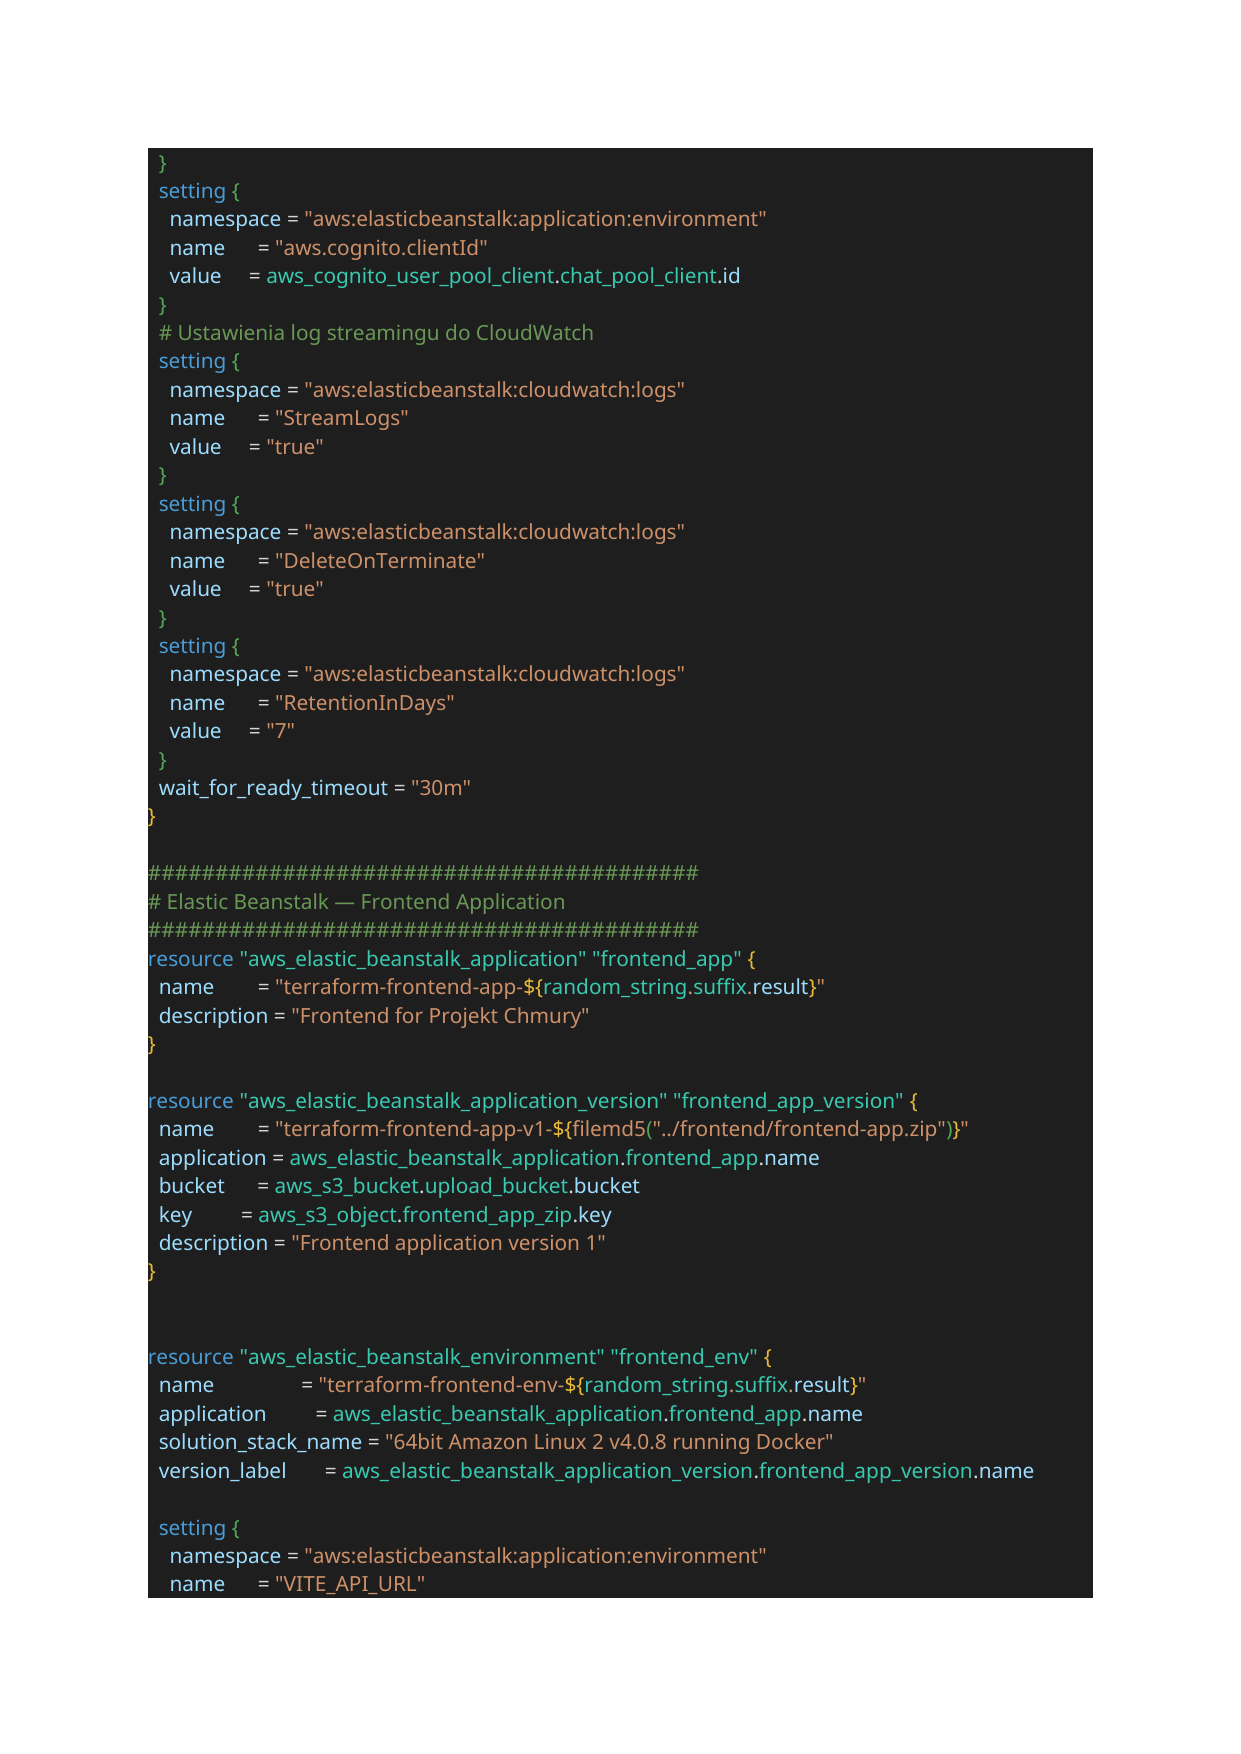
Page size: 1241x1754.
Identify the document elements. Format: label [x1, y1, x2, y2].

text [148, 148, 1093, 1598]
